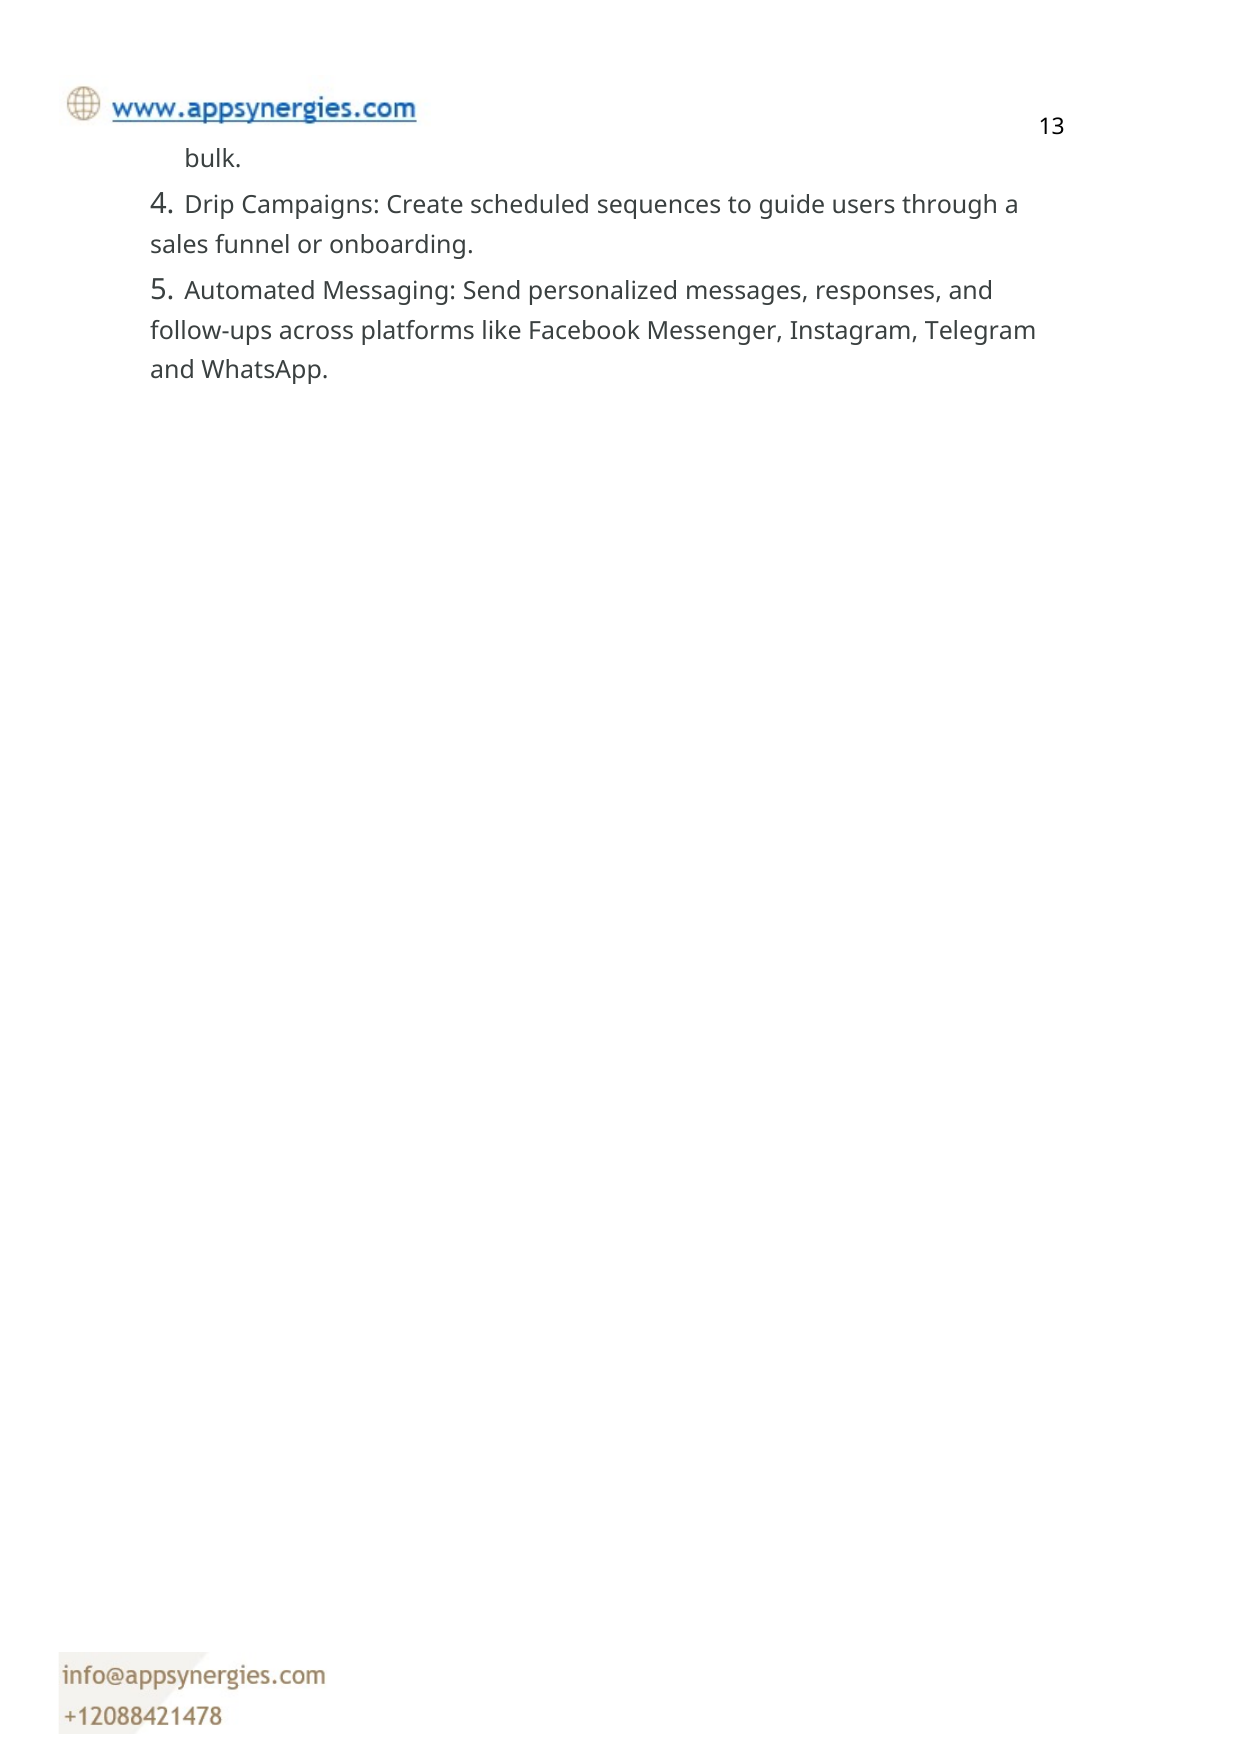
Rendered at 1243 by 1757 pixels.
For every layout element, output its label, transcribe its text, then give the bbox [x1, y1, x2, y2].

picture [58, 1652, 328, 1734]
picture [58, 75, 431, 135]
list Drip Campaigns: Create scheduled sequences to guide users through a sales funnel or onboarding. [150, 182, 1027, 261]
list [150, 141, 1243, 175]
list Automated Messaging: Send personalized messages, responses, and follow-ups across platforms like Facebook Messenger, Instagram, Telegram and WhatsApp. [150, 268, 1064, 386]
